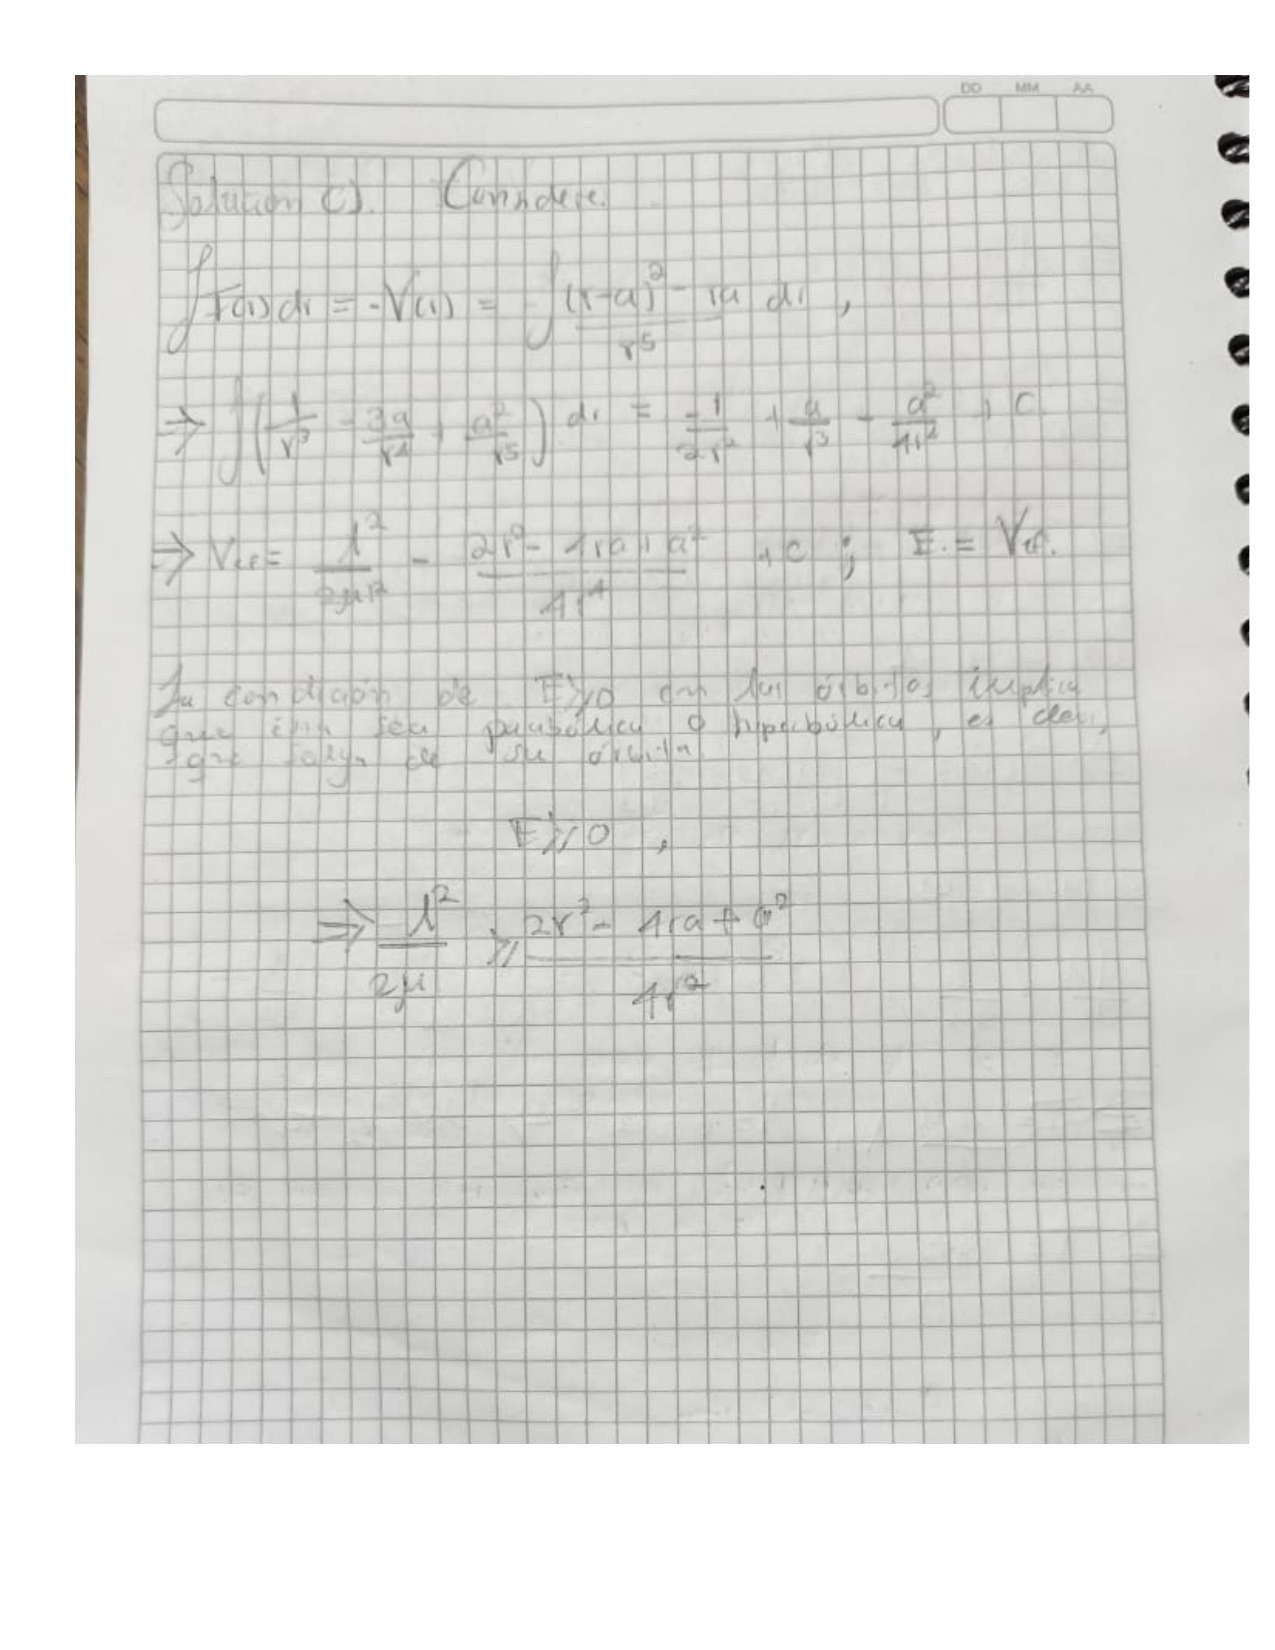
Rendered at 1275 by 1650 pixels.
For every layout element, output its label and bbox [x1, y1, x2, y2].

picture [75, 75, 1250, 1444]
